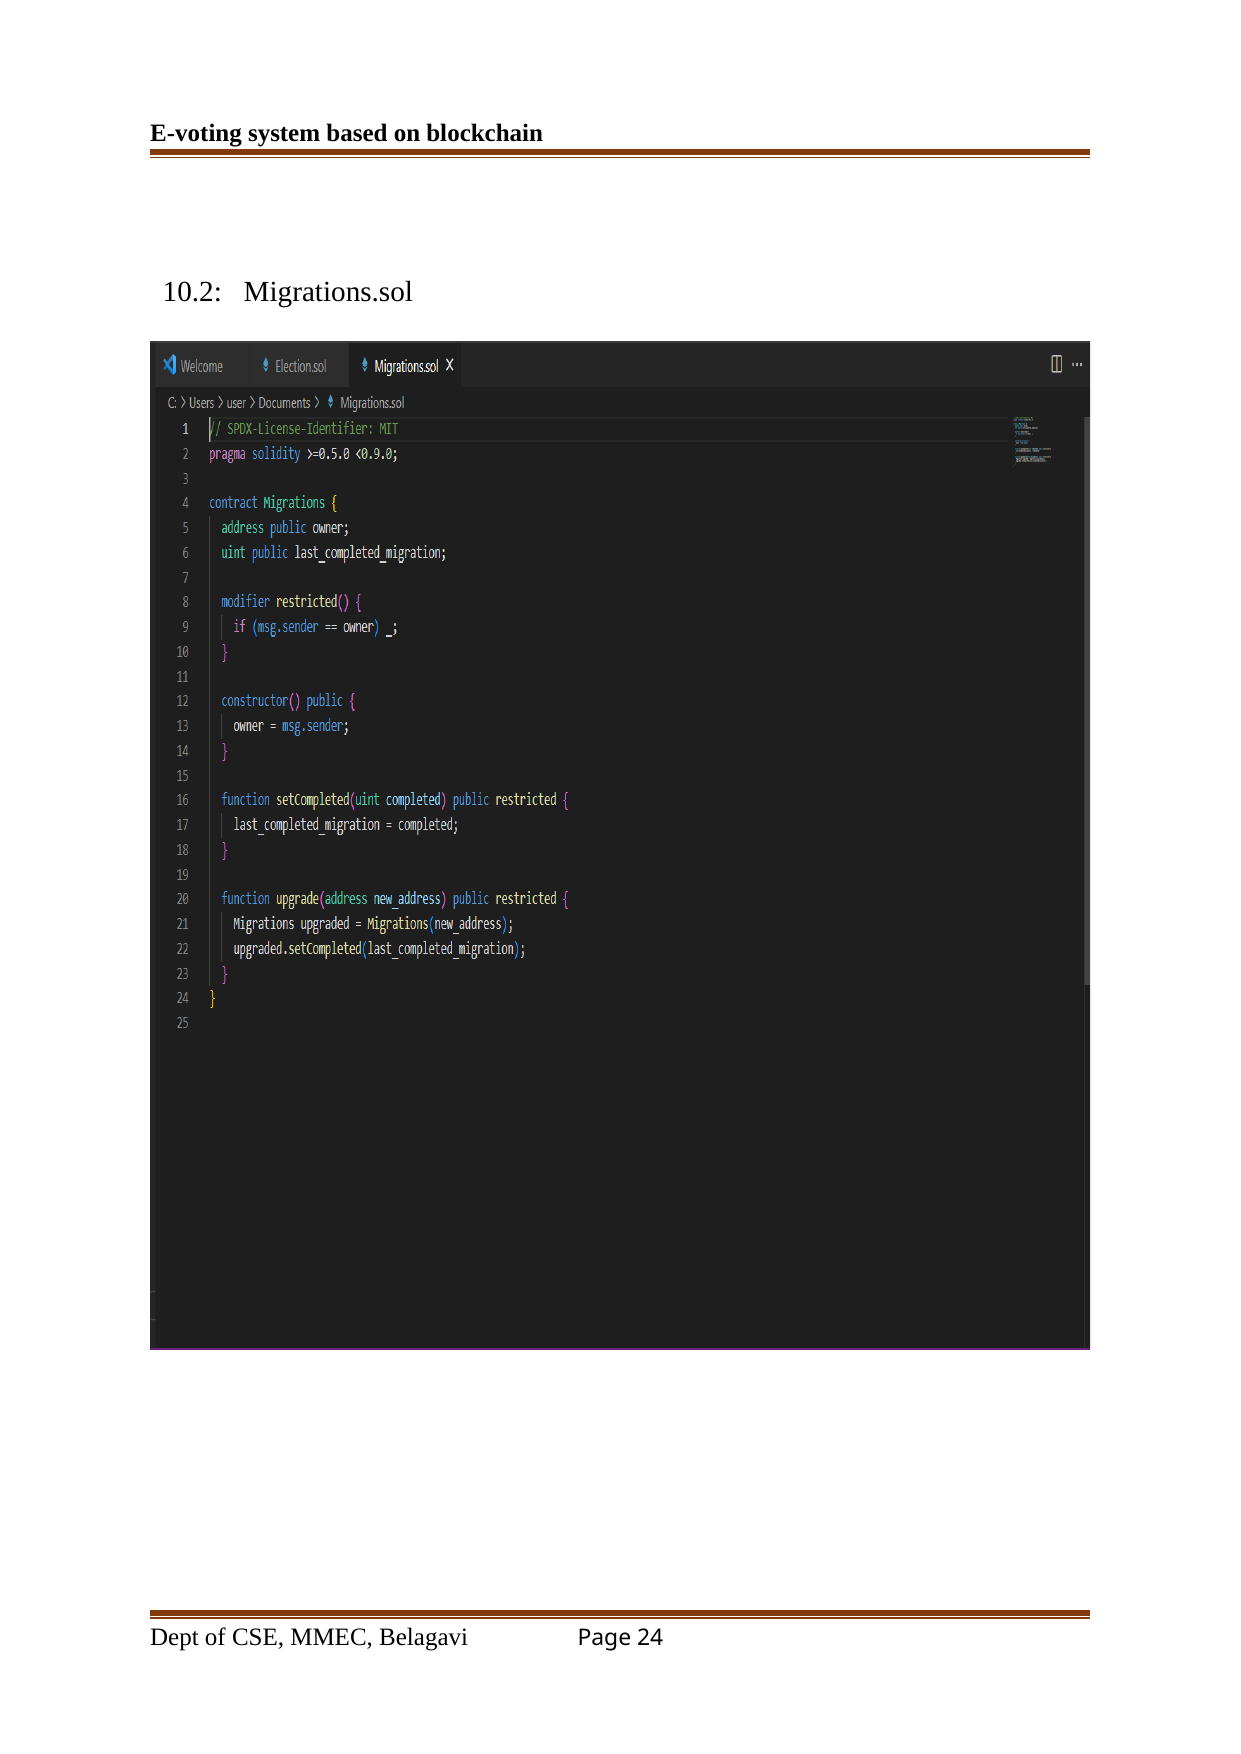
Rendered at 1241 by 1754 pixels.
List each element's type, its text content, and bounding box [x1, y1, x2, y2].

text 10.2: Migrations.sol [150, 274, 1090, 308]
picture [150, 341, 1091, 1350]
